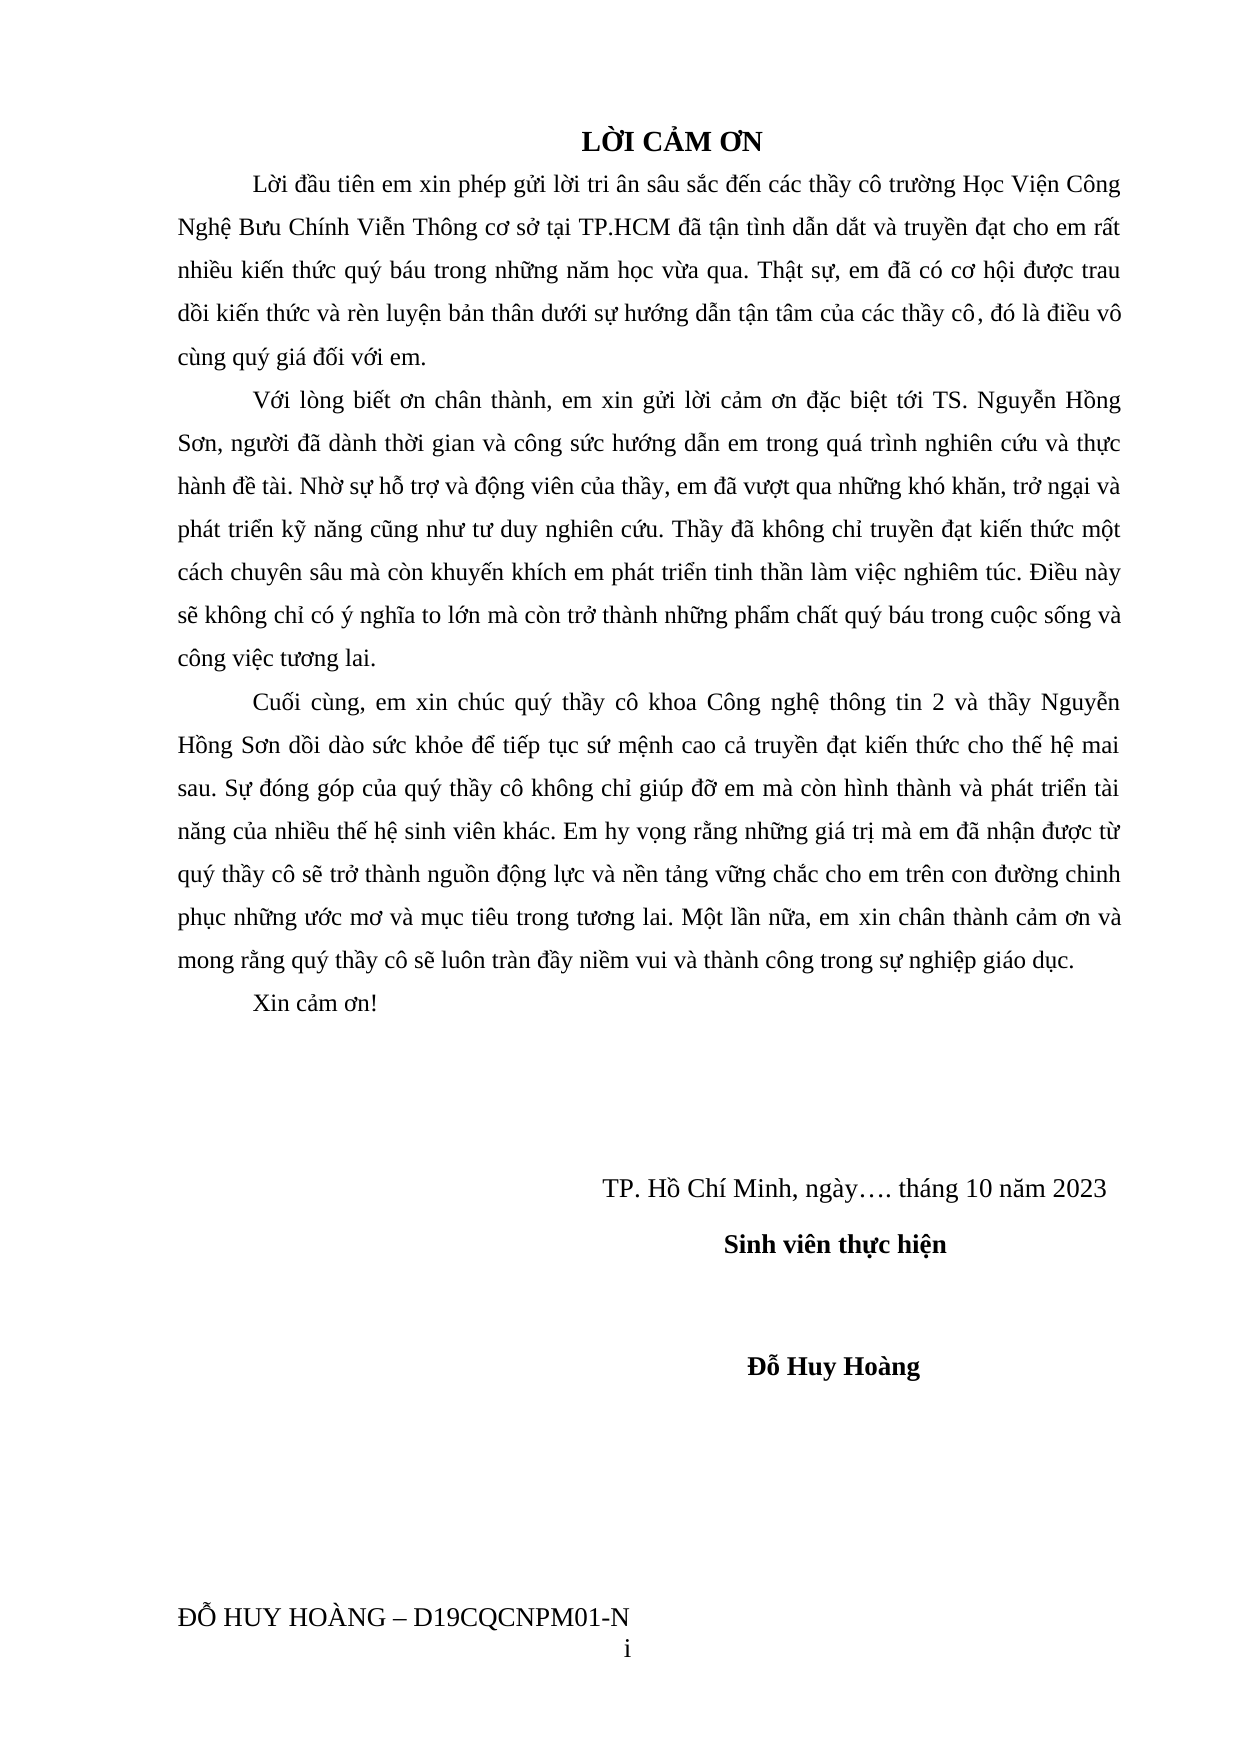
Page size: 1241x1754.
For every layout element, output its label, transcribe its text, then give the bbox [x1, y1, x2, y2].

text Lời đầu tiên em xin phép gửi lời tri ân sâu sắc đến các thầy cô trường Học Viện Công Nghệ Bưu Chính Viễn Thông cơ sở tại TP.HCM đã tận tình dẫn dắt và truyền đạt cho em rất nhiều kiến thức quý báu trong những năm học vừa qua. Thật sự, em đã có cơ hội được trau dồi kiến thức và rèn luyện bản thân dưới sự hướng dẫn tận tâm của các thầy cô, đó là điều vô cùng quý giá đối với em. [177, 169, 1122, 370]
text Sinh viên thực hiện [177, 1228, 1122, 1259]
text Với lòng biết ơn chân thành, em xin gửi lời cảm ơn đặc biệt tới TS. Nguyễn Hồng Sơn, người đã dành thời gian và công sức hướng dẫn em trong quá trình nghiên cứu và thực hành đề tài. Nhờ sự hỗ trợ và động viên của thầy, em đã vượt qua những khó khăn, trở ngại và phát triển kỹ năng cũng như tư duy nghiên cứu. Thầy đã không chỉ truyền đạt kiến thức một cách chuyên sâu mà còn khuyến khích em phát triển tinh thần làm việc nghiêm túc. Điều này sẽ không chỉ có ý nghĩa to lớn mà còn trở thành những phẩm chất quý báu trong cuộc sống và công việc tương lai. [177, 385, 1122, 672]
text Xin cảm ơn! [177, 988, 1122, 1017]
text TP. Hồ Chí Minh, ngày…. tháng 10 năm 2023 [177, 1172, 1122, 1203]
text Cuối cùng, em xin chúc quý thầy cô khoa Công nghệ thông tin 2 và thầy Nguyễn Hồng Sơn dồi dào sức khỏe để tiếp tục sứ mệnh cao cả truyền đạt kiến thức cho thế hệ mai sau. Sự đóng góp của quý thầy cô không chỉ giúp đỡ em mà còn hình thành và phát triển tài năng của nhiều thế hệ sinh viên khác. Em hy vọng rằng những giá trị mà em đã nhận được từ quý thầy cô sẽ trở thành nguồn động lực và nền tảng vững chắc cho em trên con đường chinh phục những ước mơ và mục tiêu trong tương lai. Một lần nữa, em xin chân thành cảm ơn và mong rằng quý thầy cô sẽ luôn tràn đầy niềm vui và thành công trong sự nghiệp giáo dục. [177, 687, 1122, 974]
subtitle LỜI CẢM ƠN [222, 124, 1122, 158]
text Đỗ Huy Hoàng [679, 1350, 1122, 1381]
